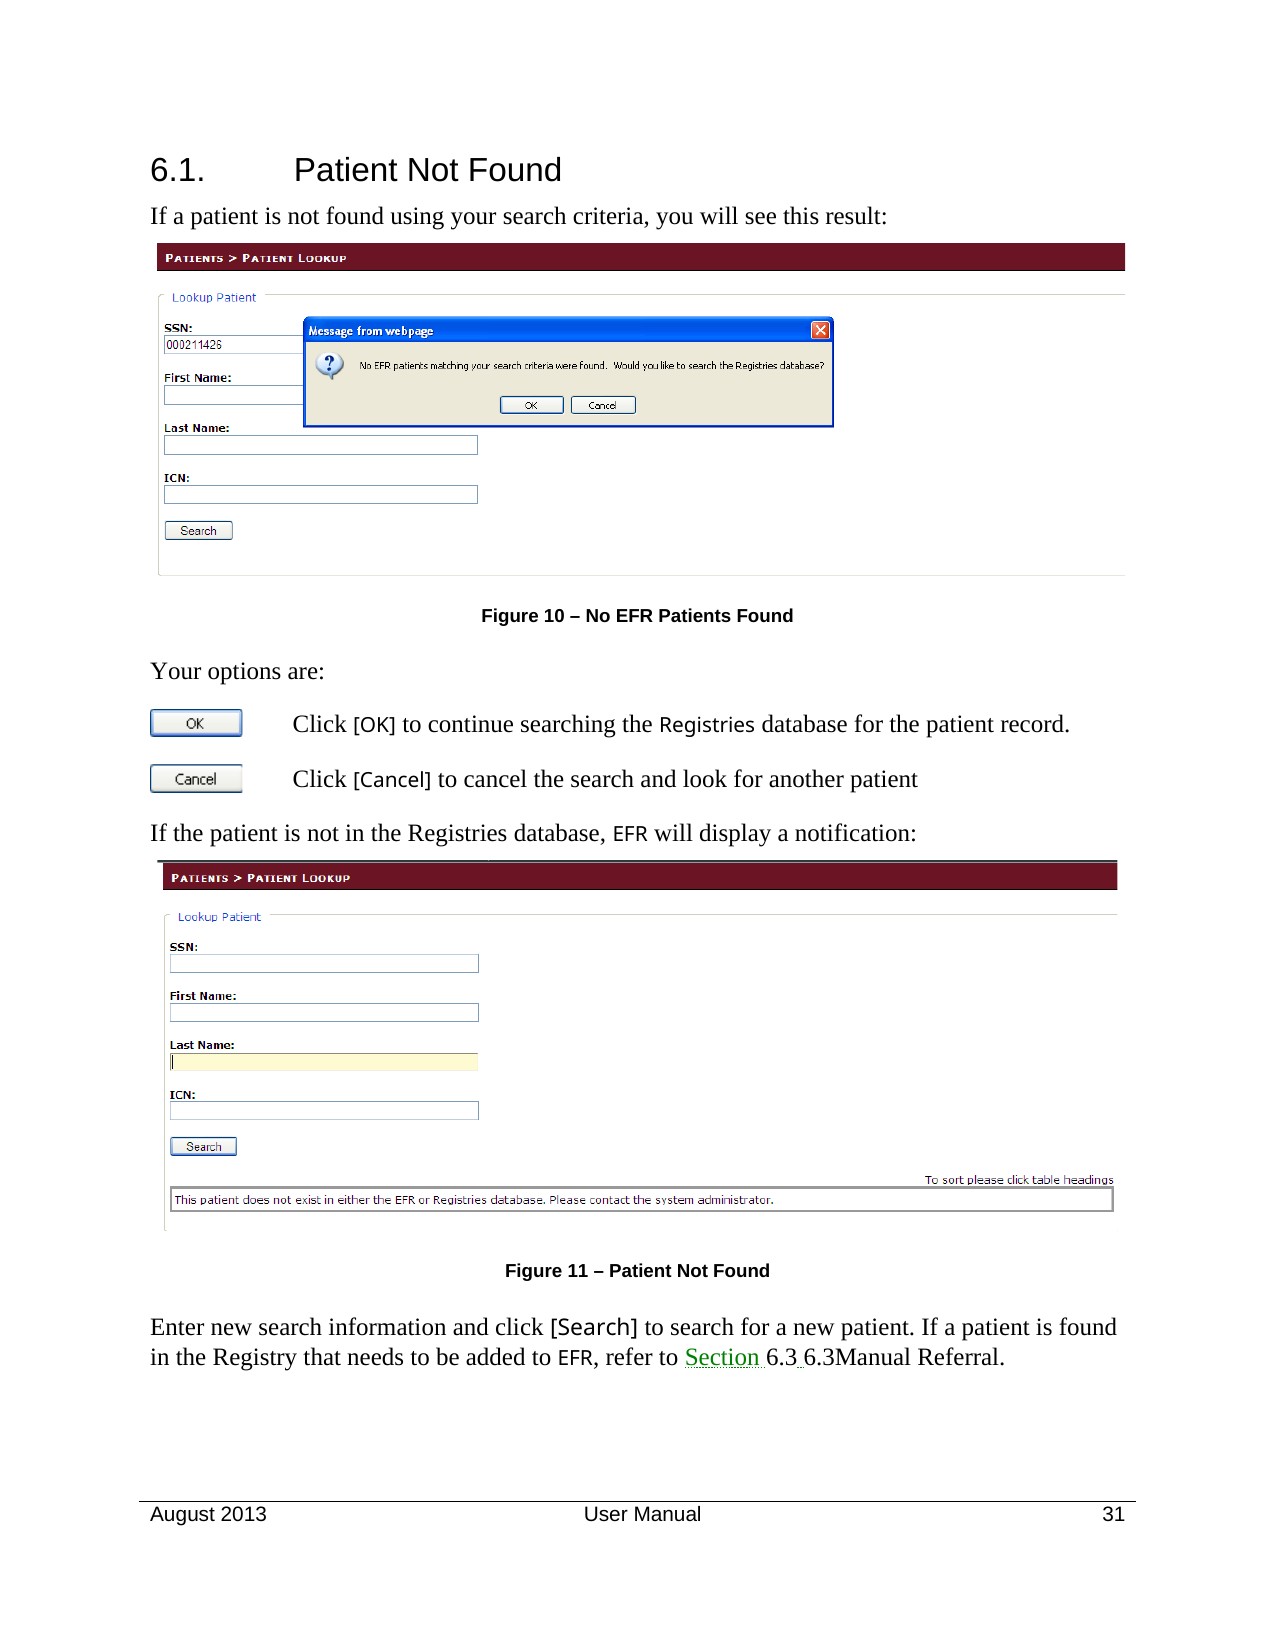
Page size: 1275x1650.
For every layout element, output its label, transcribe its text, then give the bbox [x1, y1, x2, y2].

picture [157, 860, 1118, 1231]
subtitle Patient Not Found [150, 150, 1125, 188]
text Enter new search information and click [Search] to search for a new patient. If a patient is found in the Registry that needs to be added to EFR, refer to Section 6.3 6.3Manual Referral. [150, 1310, 1125, 1371]
text Figure 11 – Patient Not Found [150, 1260, 1125, 1281]
text If the patient is not in the Registries database, EFR will display a notification: [150, 818, 1125, 848]
picture [150, 709, 243, 737]
text If a patient is not found using your search criteria, you will see this result: [150, 201, 1125, 230]
picture [150, 764, 243, 793]
picture [150, 242, 1125, 576]
text Figure 10 – No EFR Patients Found [150, 605, 1125, 627]
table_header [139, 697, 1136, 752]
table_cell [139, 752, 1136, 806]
text Your options are: [150, 656, 1125, 684]
